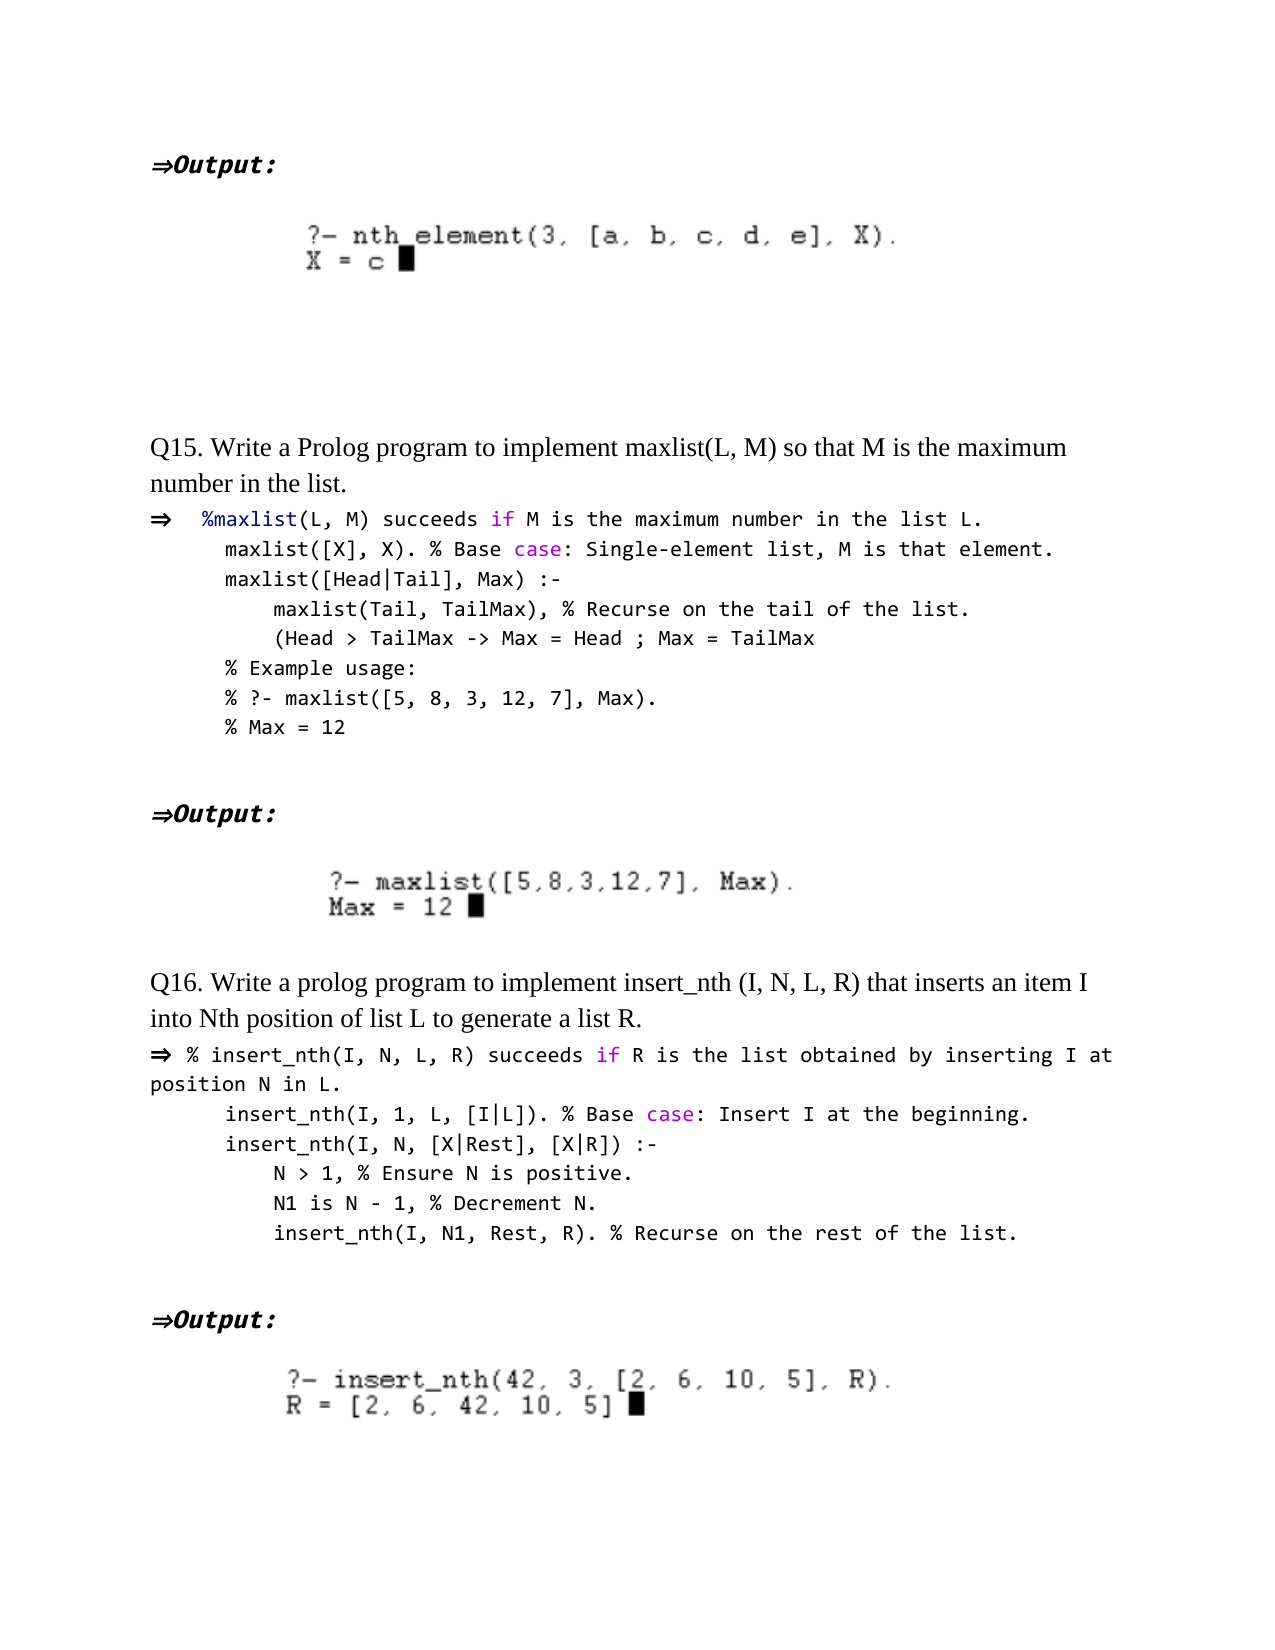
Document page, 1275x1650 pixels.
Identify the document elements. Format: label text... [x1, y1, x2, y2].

text N1 is N - 1, % Decrement N. [225, 1186, 1125, 1216]
text % Example usage: [225, 651, 1125, 681]
text ⇒Output: [150, 150, 1124, 180]
text maxlist([X], X). % Base case: Single-element list, M is that element. [225, 532, 1125, 562]
picture [302, 214, 972, 275]
text Q15. Write a Prolog program to implement maxlist(L, M) so that M is the maximum number in the list. [150, 431, 1124, 498]
picture [282, 1368, 992, 1424]
text insert_nth(I, 1, L, [I|L]). % Base case: Insert I at the beginning. [225, 1097, 1125, 1127]
text ⇒Output: [150, 799, 1124, 829]
text % Max = 12 [225, 711, 1125, 740]
text ⇒ % insert_nth(I, N, L, R) succeeds if R is the list obtained by inserting I at position N in L. [150, 1038, 1125, 1097]
picture [323, 863, 952, 934]
text % ?- maxlist([5, 8, 3, 12, 7], Max). [225, 681, 1125, 711]
text N > 1, % Ensure N is positive. [225, 1157, 1125, 1186]
text insert_nth(I, N, [X|Rest], [X|R]) :- [225, 1127, 1125, 1157]
text ⇒ %maxlist(L, M) succeeds if M is the maximum number in the list L. [150, 503, 1125, 532]
text insert_nth(I, N1, Rest, R). % Recurse on the rest of the list. [225, 1216, 1125, 1246]
text maxlist(Tail, TailMax), % Recurse on the tail of the list. [225, 592, 1125, 622]
text maxlist([Head|Tail], Max) :- [225, 562, 1125, 592]
text Q16. Write a prolog program to implement insert_nth (I, N, L, R) that inserts an item I into Nth position of list L to generate a list R. [150, 967, 1124, 1033]
text ⇒Output: [150, 1305, 1124, 1335]
text (Head > TailMax -> Max = Head ; Max = TailMax [225, 622, 1125, 651]
